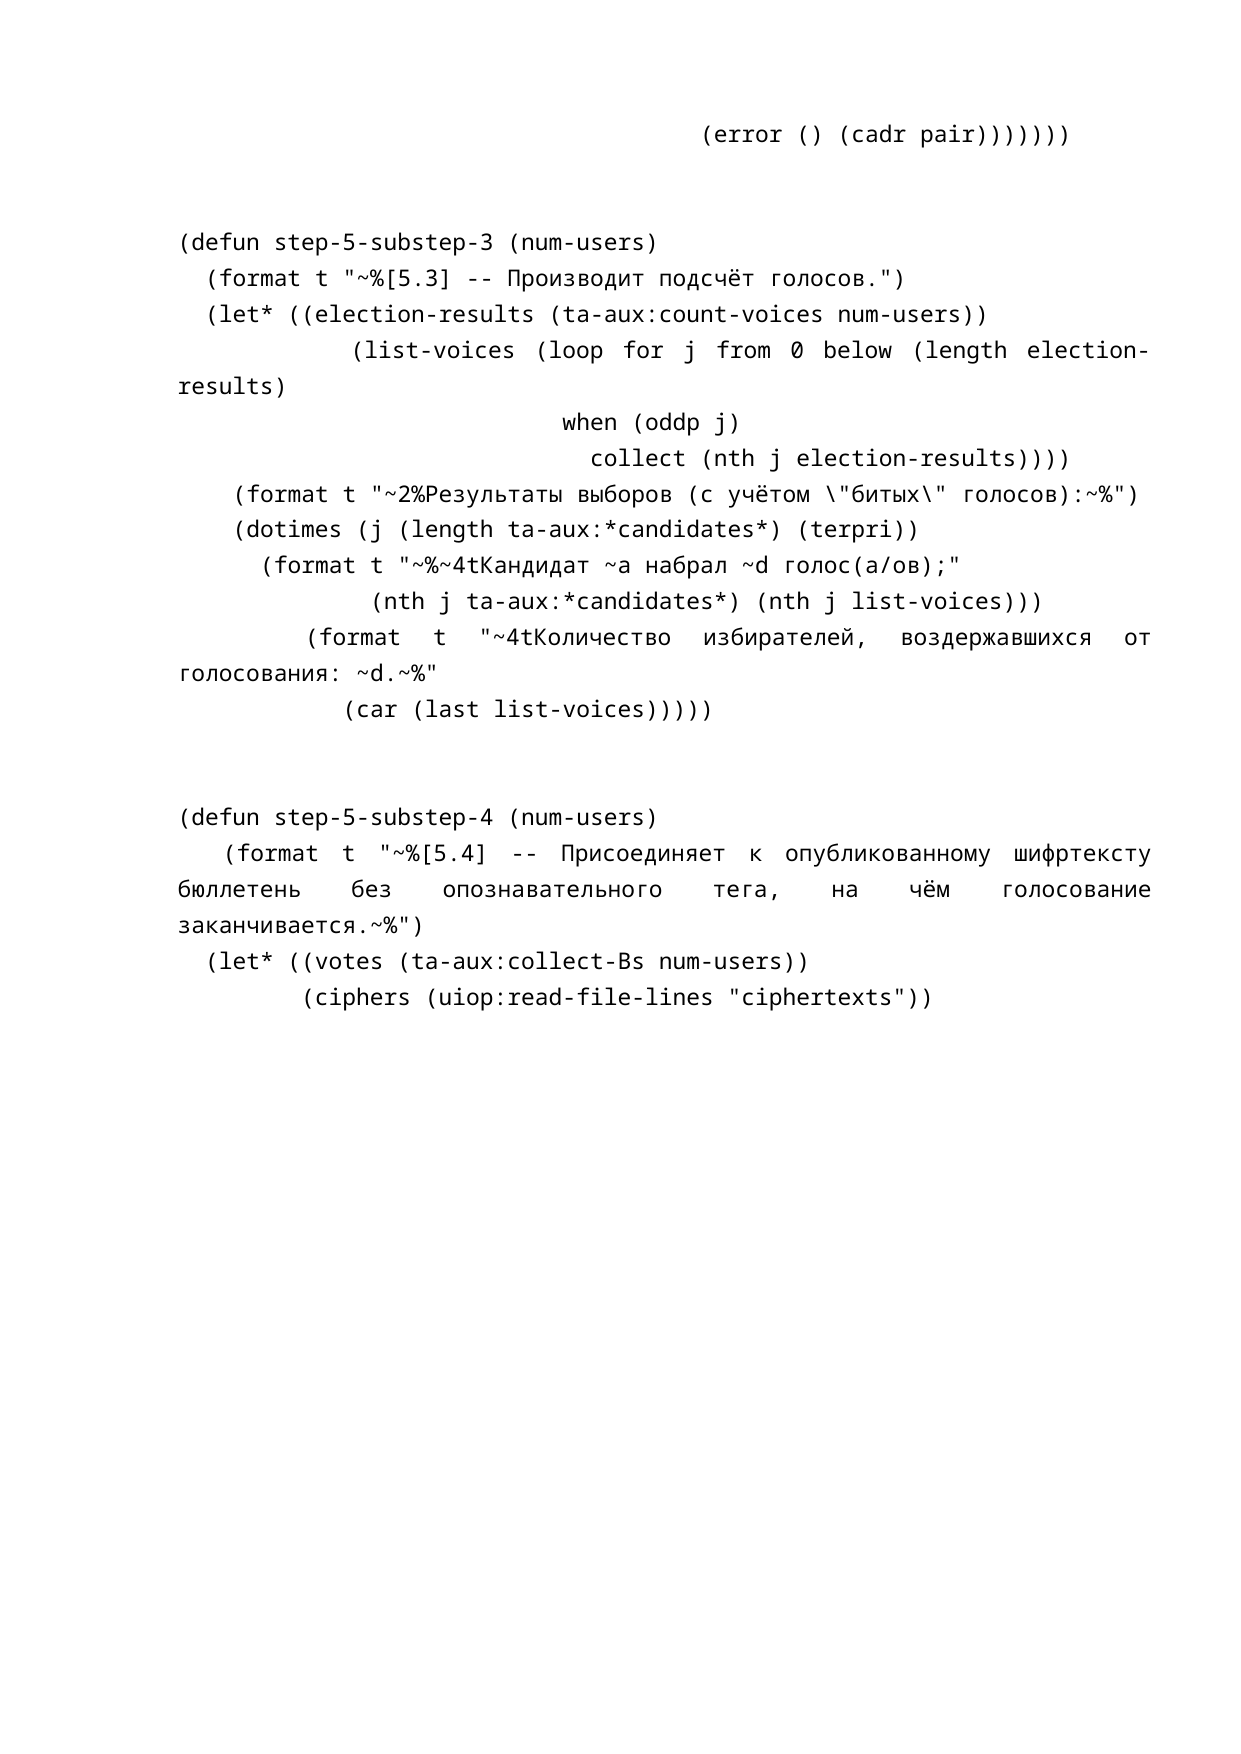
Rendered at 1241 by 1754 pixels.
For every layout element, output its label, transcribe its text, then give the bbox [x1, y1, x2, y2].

text (defun step-5-substep-3 (num-users) [177, 226, 1152, 257]
text (ciphers (uiop:read-file-lines "ciphertexts")) [177, 981, 1152, 1012]
text (car (last list-voices))))) [177, 693, 1152, 724]
text (let* ((election-results (ta-aux:count-voices num-users)) [177, 298, 1152, 329]
text (format t "~%[5.3] -- Производит подсчёт голосов.") [177, 262, 1152, 293]
text (format t "~2%Результаты выборов (с учётом \"битых\" голосов):~%") [177, 477, 1152, 509]
text (format t "~%[5.4] -- Присоединяет к опубликованному шифртексту бюллетень без опознавательного тега, на чём голосование заканчивается.~%") [177, 837, 1152, 940]
text (format t "~4tКоличество избирателей, воздержавшихся от голосования: ~d.~%" [177, 621, 1152, 688]
text (nth j ta-aux:*candidates*) (nth j list-voices))) [177, 585, 1152, 617]
text (let* ((votes (ta-aux:collect-Bs num-users)) [177, 945, 1152, 976]
text (error () (cadr pair))))))) [177, 118, 1152, 149]
text (dotimes (j (length ta-aux:*candidates*) (terpri)) [177, 513, 1152, 545]
text (format t "~%~4tКандидат ~a набрал ~d голос(а/ов);" [177, 549, 1152, 581]
text collect (nth j election-results)))) [177, 442, 1152, 473]
text (defun step-5-substep-4 (num-users) [177, 801, 1152, 832]
text (list-voices (loop for j from 0 below (length election-results) [177, 334, 1152, 401]
text when (oddp j) [177, 406, 1152, 437]
